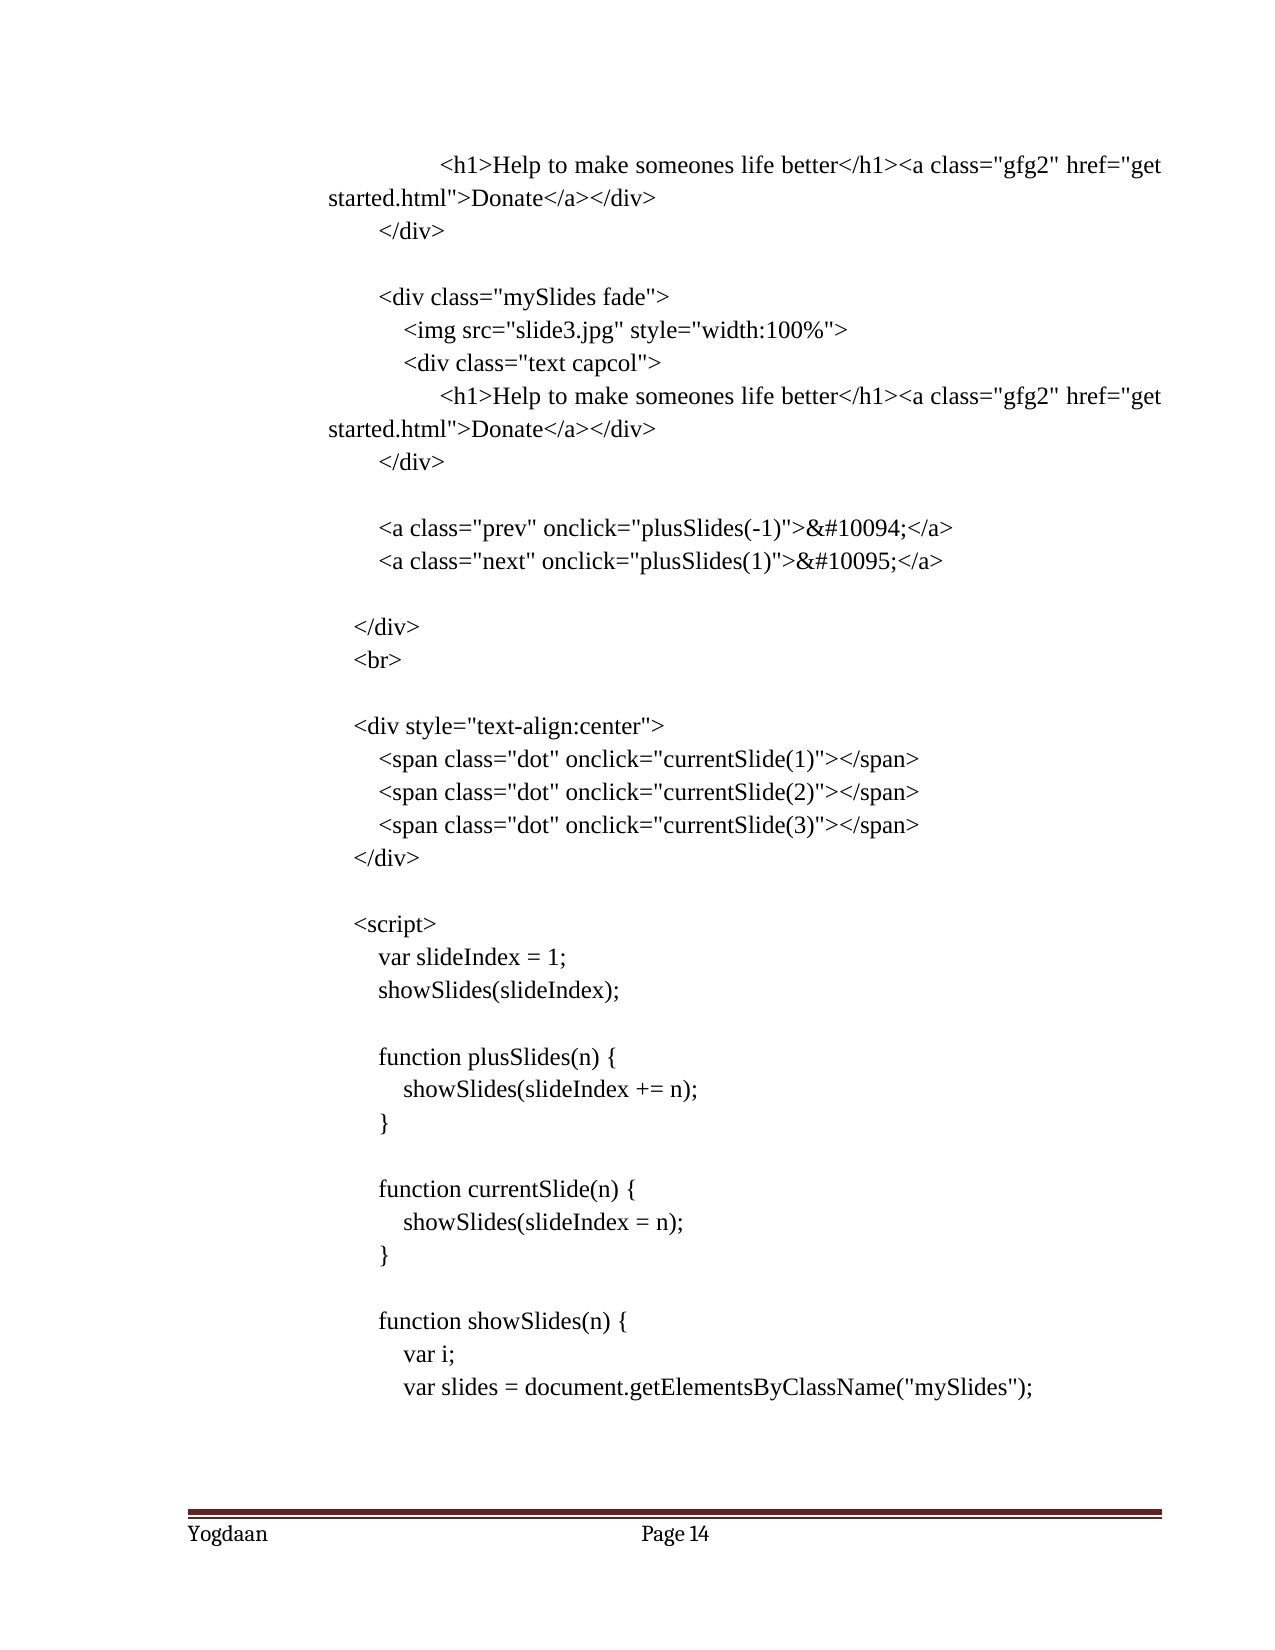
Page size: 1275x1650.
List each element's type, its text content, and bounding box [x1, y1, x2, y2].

list <span class="dot" onclick="currentSlide(2)"></span> [328, 777, 1162, 806]
list </div> [328, 843, 1162, 872]
list showSlides(slideIndex); [328, 976, 1162, 1004]
list function plusSlides(n) { [328, 1042, 1162, 1070]
list <span class="dot" onclick="currentSlide(1)"></span> [328, 744, 1162, 773]
list <div class="text capcol"> [328, 348, 1162, 377]
list function showSlides(n) { [328, 1306, 1162, 1334]
list showSlides(slideIndex = n); [328, 1207, 1162, 1235]
list <img src="slide3.jpg" style="width:100%"> [328, 315, 1162, 344]
list <a class="next" onclick="plusSlides(1)">&#10095;</a> [328, 546, 1162, 575]
list } [328, 1240, 1162, 1268]
list <br> [328, 645, 1162, 674]
list var slideIndex = 1; [328, 942, 1162, 971]
list var slides = document.getElementsByClassName("mySlides"); [328, 1372, 1162, 1401]
list var i; [328, 1339, 1162, 1367]
list </div> [328, 216, 1162, 245]
list </div> [328, 447, 1162, 476]
list <script> [328, 909, 1162, 938]
list <h1>Help to make someones life better</h1><a class="gfg2" href="get started.html">Donate</a></div> [328, 150, 1162, 212]
list function currentSlide(n) { [328, 1174, 1162, 1202]
list showSlides(slideIndex += n); [328, 1074, 1162, 1103]
list <div class="mySlides fade"> [328, 282, 1162, 311]
list <a class="prev" onclick="plusSlides(-1)">&#10094;</a> [328, 513, 1162, 542]
list </div> [328, 612, 1162, 641]
list } [328, 1108, 1162, 1136]
list <span class="dot" onclick="currentSlide(3)"></span> [328, 810, 1162, 839]
list <div style="text-align:center"> [328, 711, 1162, 740]
list <h1>Help to make someones life better</h1><a class="gfg2" href="get started.html">Donate</a></div> [328, 381, 1162, 443]
